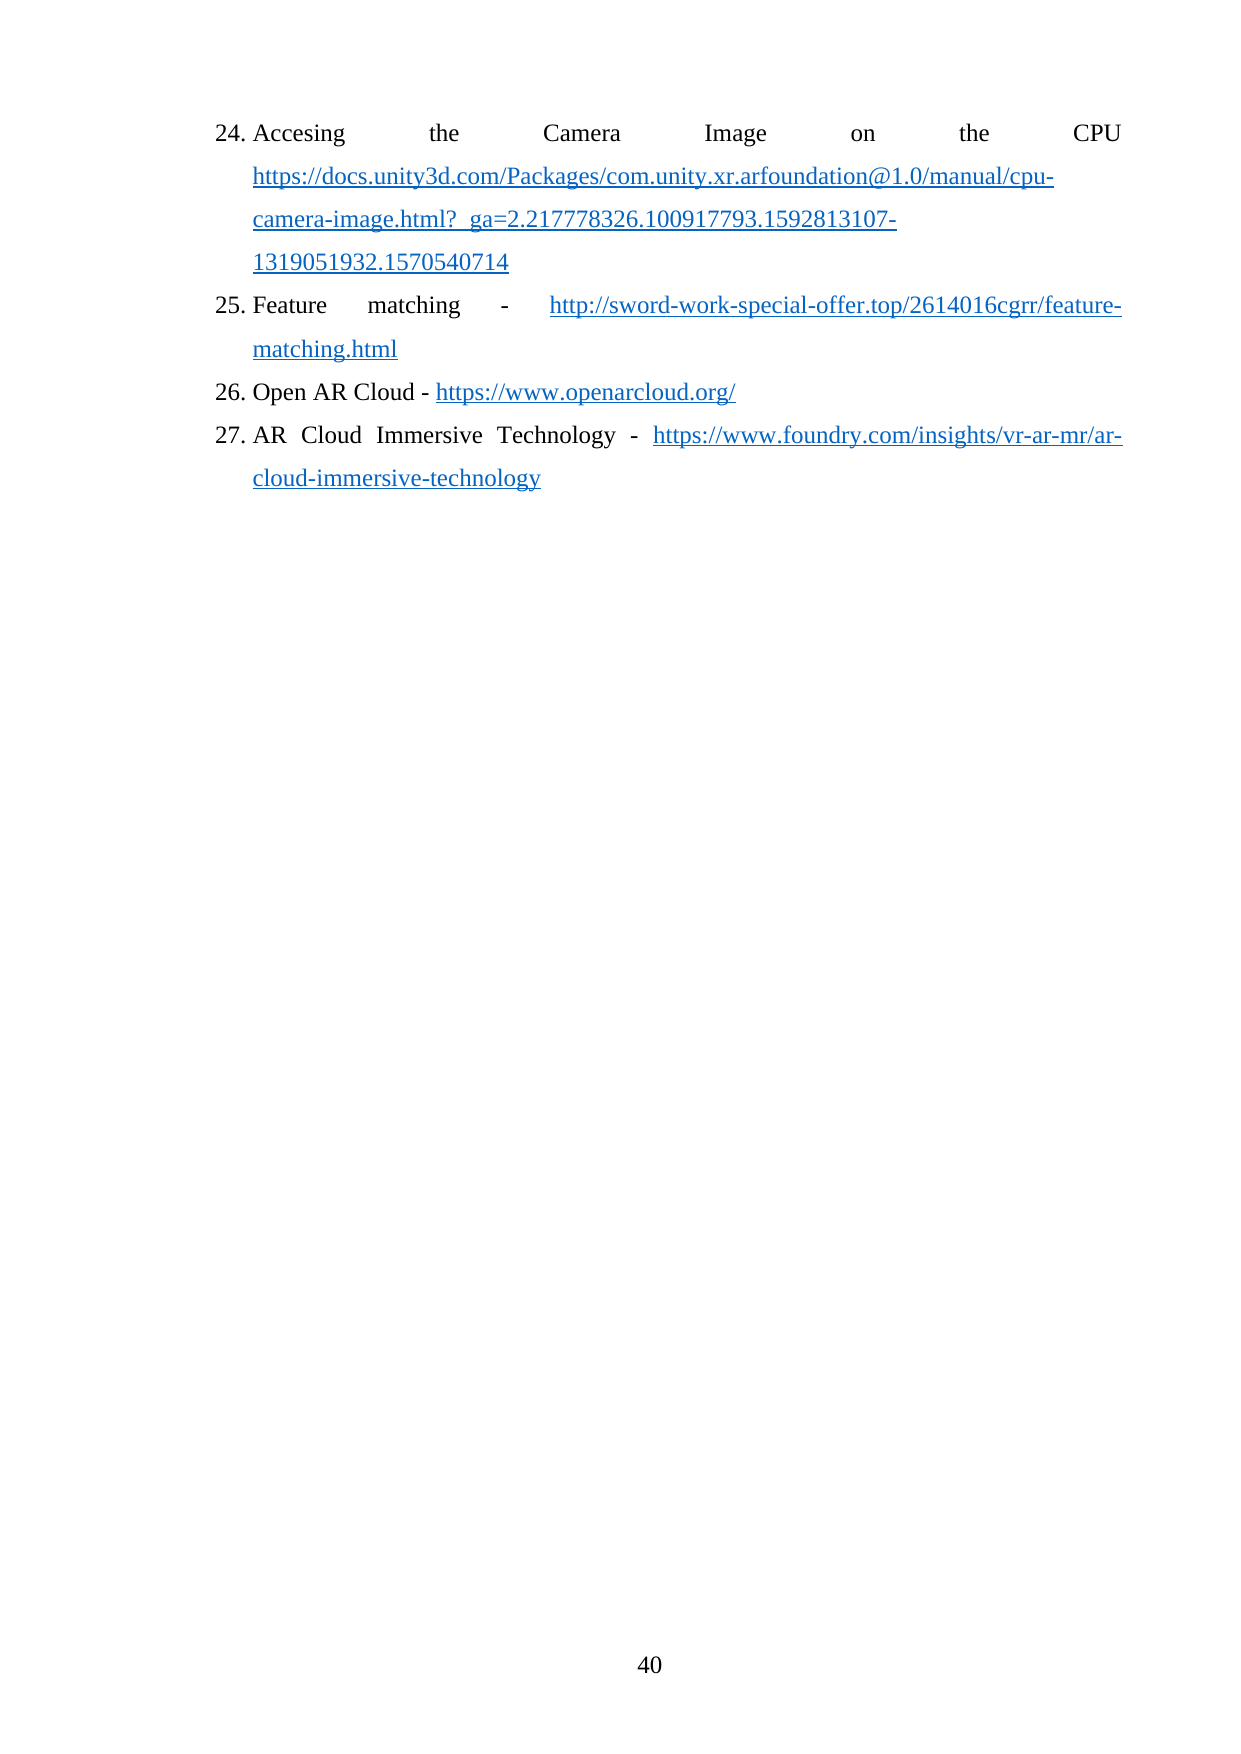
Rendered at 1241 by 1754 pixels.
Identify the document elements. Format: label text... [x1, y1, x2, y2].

list AR Cloud Immersive Technology - https://www.foundry.com/insights/vr-ar-mr/ar-cloud-immersive-technology [215, 420, 1122, 492]
list Accesing the Camera Image on the CPU https://docs.unity3d.com/Packages/com.unity.xr.arfoundation@1.0/manual/cpu-camera-image.html?_ga=2.217778326.100917793.1592813107-1319051932.1570540714 [215, 118, 1122, 276]
list Feature matching - http://sword-work-special-offer.top/2614016cgrr/feature-matching.html [215, 291, 1122, 362]
list Open AR Cloud - https://www.openarcloud.org/ [215, 377, 1122, 406]
